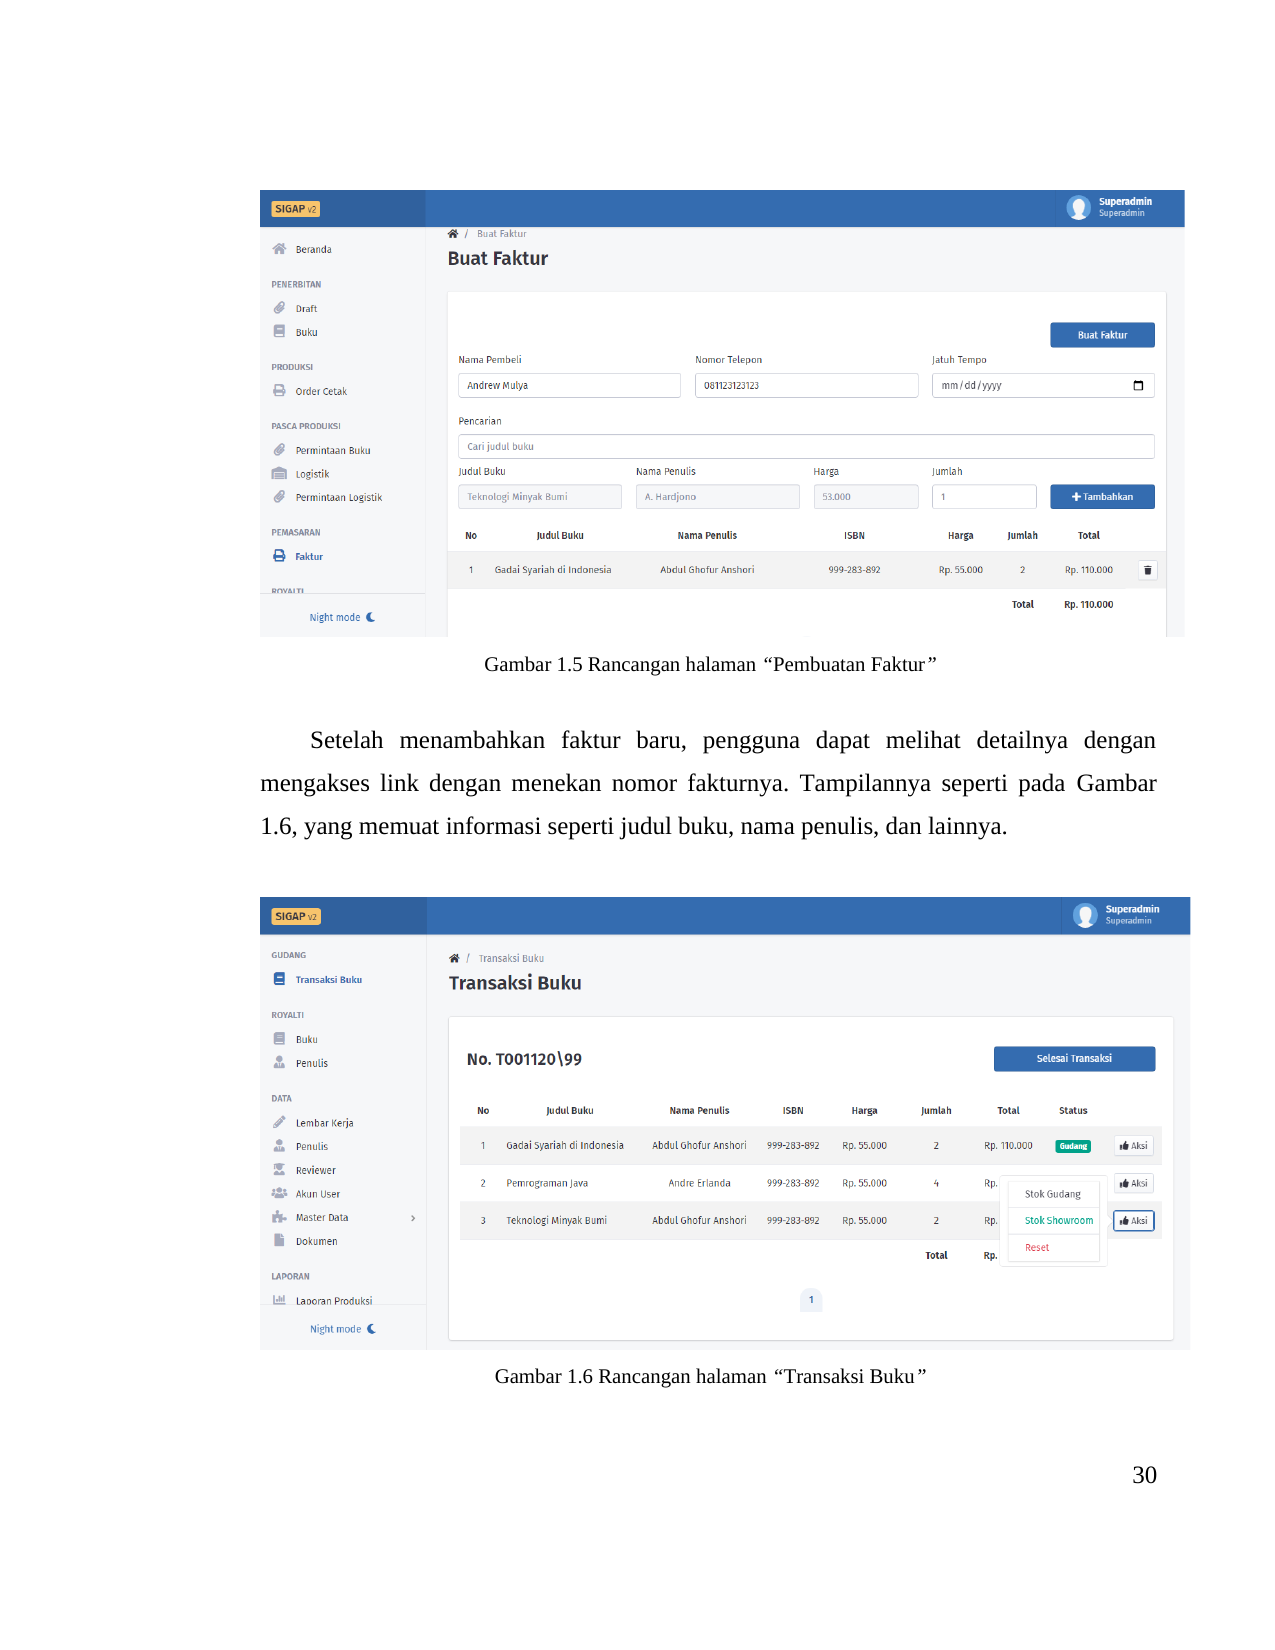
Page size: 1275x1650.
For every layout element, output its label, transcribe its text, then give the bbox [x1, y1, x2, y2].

text Gambar 1.6 Rancangan halaman “Transaksi Buku” [148, 1364, 1157, 1388]
text Gambar 1.5 Rancangan halaman “Pembuatan Faktur” [148, 651, 1157, 676]
picture [260, 190, 1185, 637]
text Setelah menambahkan faktur baru, pengguna dapat melihat detailnya dengan mengakses link dengan menekan nomor fakturnya. Tampilannya seperti pada Gambar 1.6, yang memuat informasi seperti judul buku, nama penulis, dan lainnya. [260, 725, 1157, 840]
picture [260, 897, 1191, 1350]
